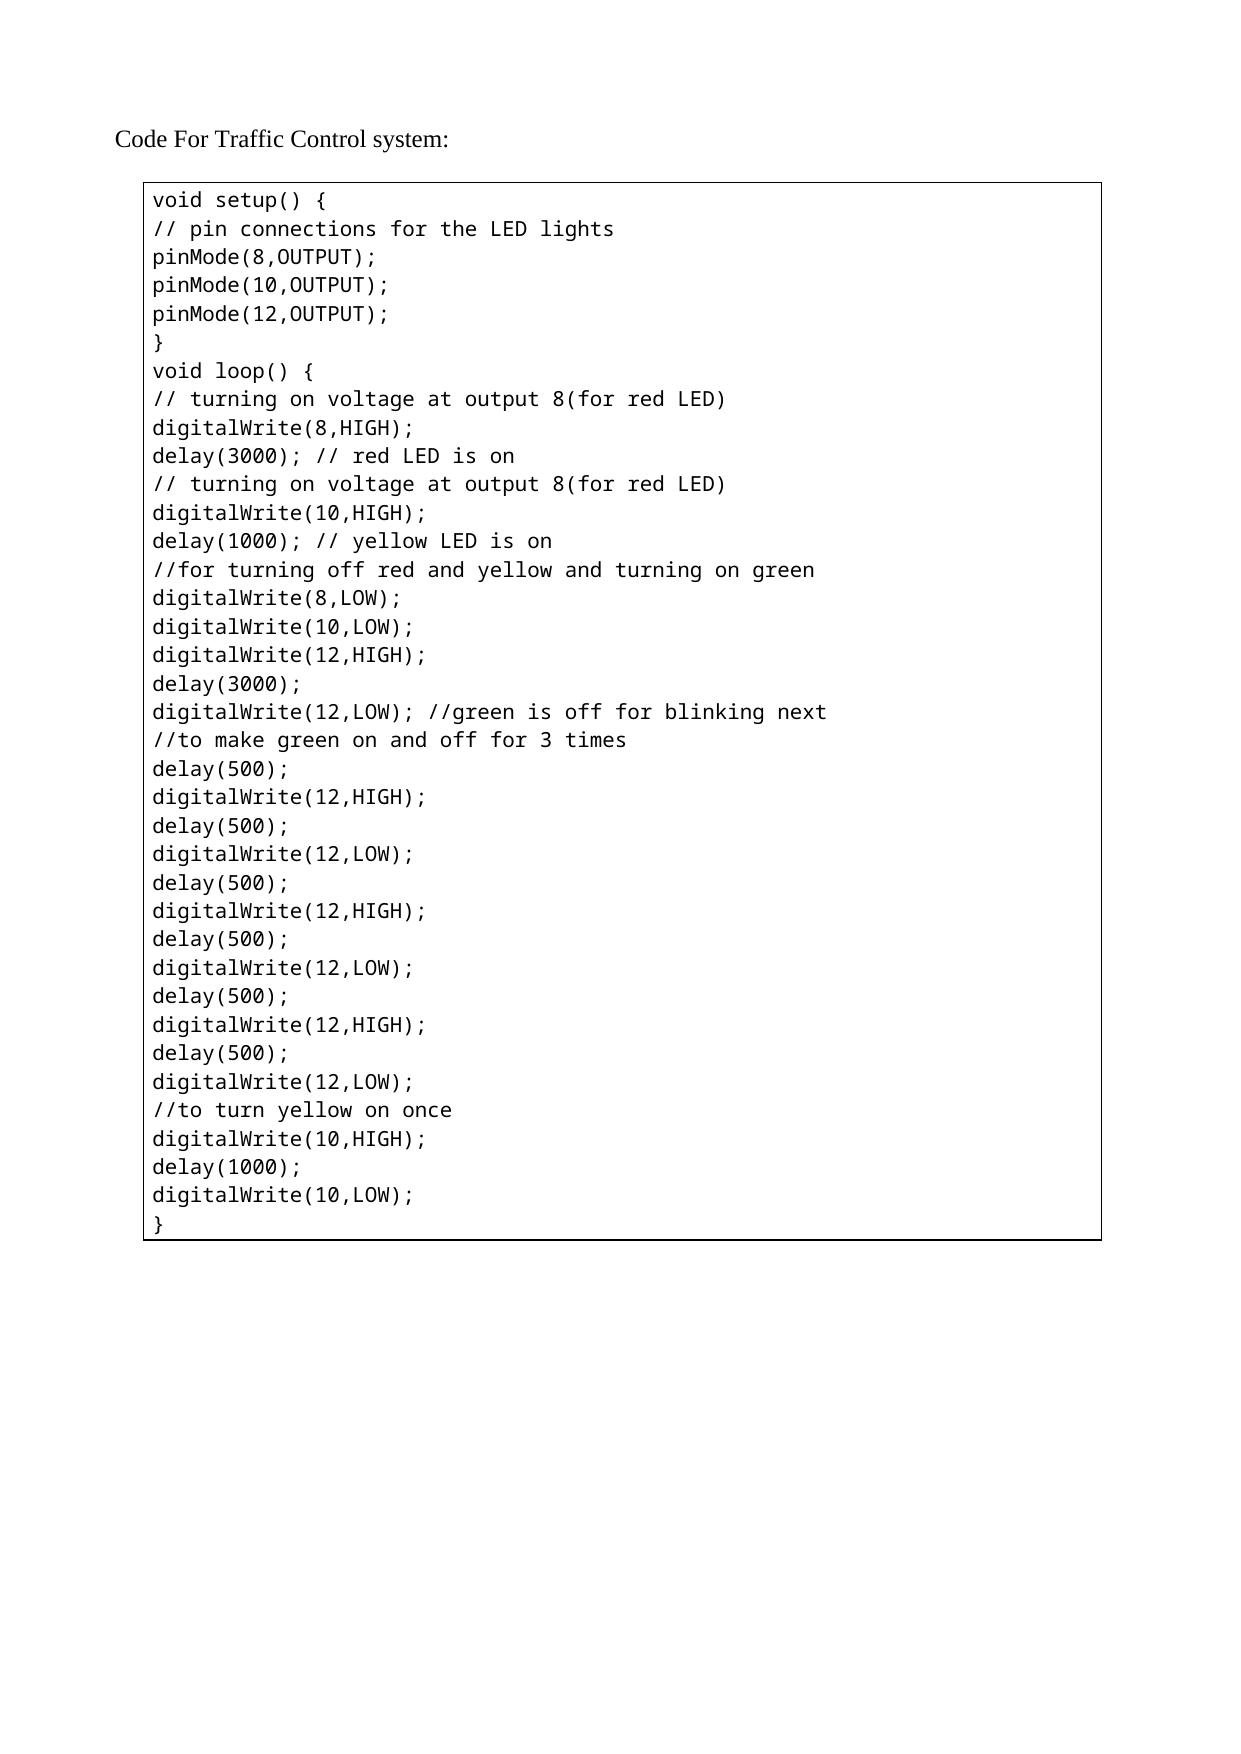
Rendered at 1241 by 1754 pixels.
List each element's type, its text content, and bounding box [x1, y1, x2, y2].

list digitalWrite(10,LOW); [144, 1177, 1101, 1206]
list void loop() { [144, 353, 1101, 381]
list digitalWrite(10,LOW); [144, 609, 1101, 637]
list // pin connections for the LED lights [144, 211, 1101, 239]
list delay(500); [144, 1035, 1101, 1064]
list delay(3000); // red LED is on [144, 438, 1101, 466]
list digitalWrite(12,HIGH); [144, 779, 1101, 808]
list delay(1000); // yellow LED is on [144, 523, 1101, 552]
list delay(500); [144, 978, 1101, 1007]
list digitalWrite(12,HIGH); [144, 637, 1101, 666]
list // turning on voltage at output 8(for red LED) [144, 466, 1101, 495]
list // turning on voltage at output 8(for red LED) [144, 381, 1101, 409]
list //for turning off red and yellow and turning on green [144, 552, 1101, 580]
list delay(500); [144, 921, 1101, 950]
list } [144, 1206, 1101, 1239]
list pinMode(8,OUTPUT); [144, 239, 1101, 267]
list } [144, 324, 1101, 353]
list digitalWrite(12,HIGH); [144, 893, 1101, 921]
list digitalWrite(12,LOW); [144, 836, 1101, 864]
list delay(3000); [144, 666, 1101, 694]
list digitalWrite(12,LOW); [144, 950, 1101, 978]
list digitalWrite(8,LOW); [144, 580, 1101, 609]
text Code For Traffic Control system: [114, 124, 1098, 153]
list delay(500); [144, 751, 1101, 779]
list delay(1000); [144, 1149, 1101, 1177]
list delay(500); [144, 808, 1101, 836]
list //to turn yellow on once [144, 1092, 1101, 1121]
list digitalWrite(12,HIGH); [144, 1007, 1101, 1035]
list delay(500); [144, 864, 1101, 893]
list digitalWrite(10,HIGH); [144, 495, 1101, 523]
list void setup() { [144, 183, 1101, 211]
list digitalWrite(12,LOW); //green is off for blinking next [144, 694, 1101, 722]
list //to make green on and off for 3 times [144, 722, 1101, 751]
list pinMode(10,OUTPUT); [144, 267, 1101, 296]
list digitalWrite(12,LOW); [144, 1064, 1101, 1092]
list pinMode(12,OUTPUT); [144, 296, 1101, 324]
list digitalWrite(10,HIGH); [144, 1121, 1101, 1149]
list digitalWrite(8,HIGH); [144, 409, 1101, 438]
